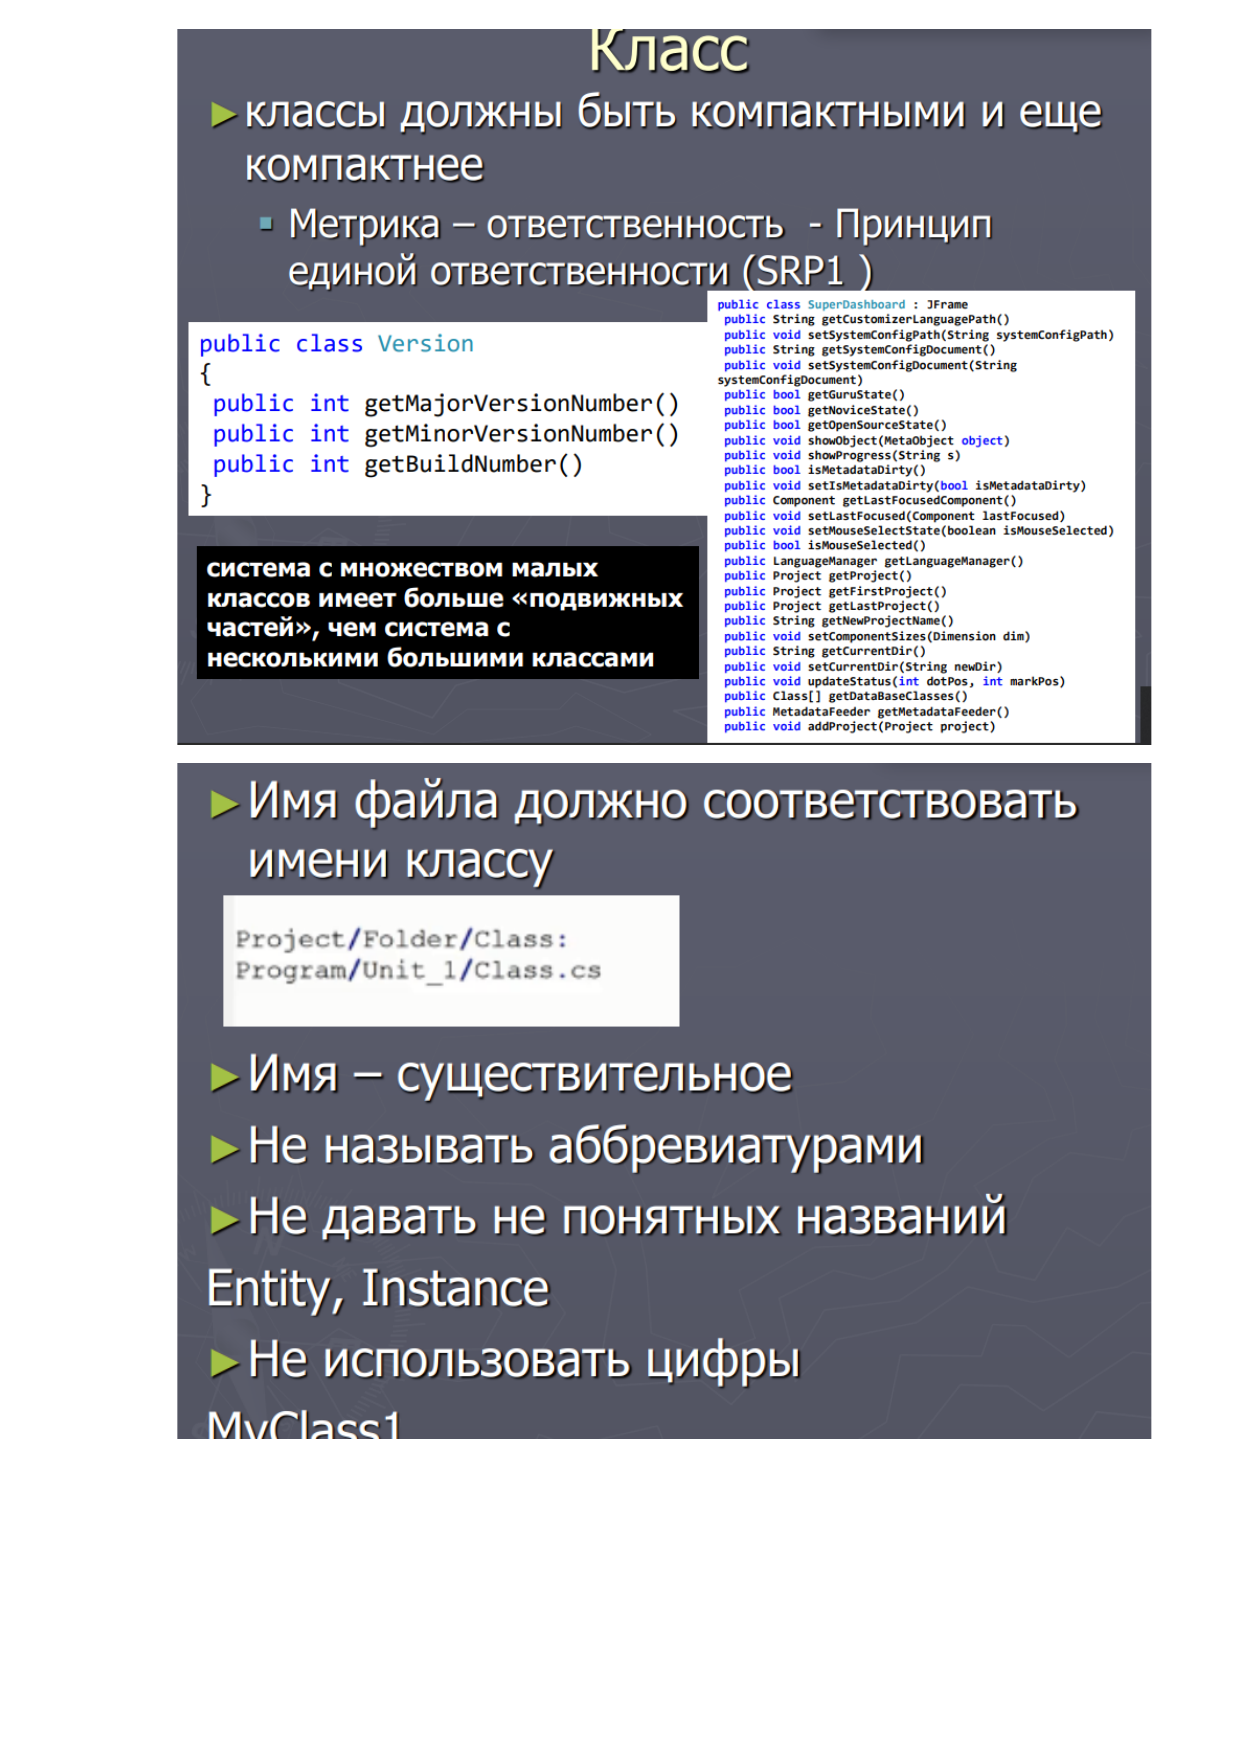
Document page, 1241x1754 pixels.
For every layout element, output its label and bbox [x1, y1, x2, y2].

picture [177, 763, 1152, 1439]
picture [177, 29, 1152, 745]
